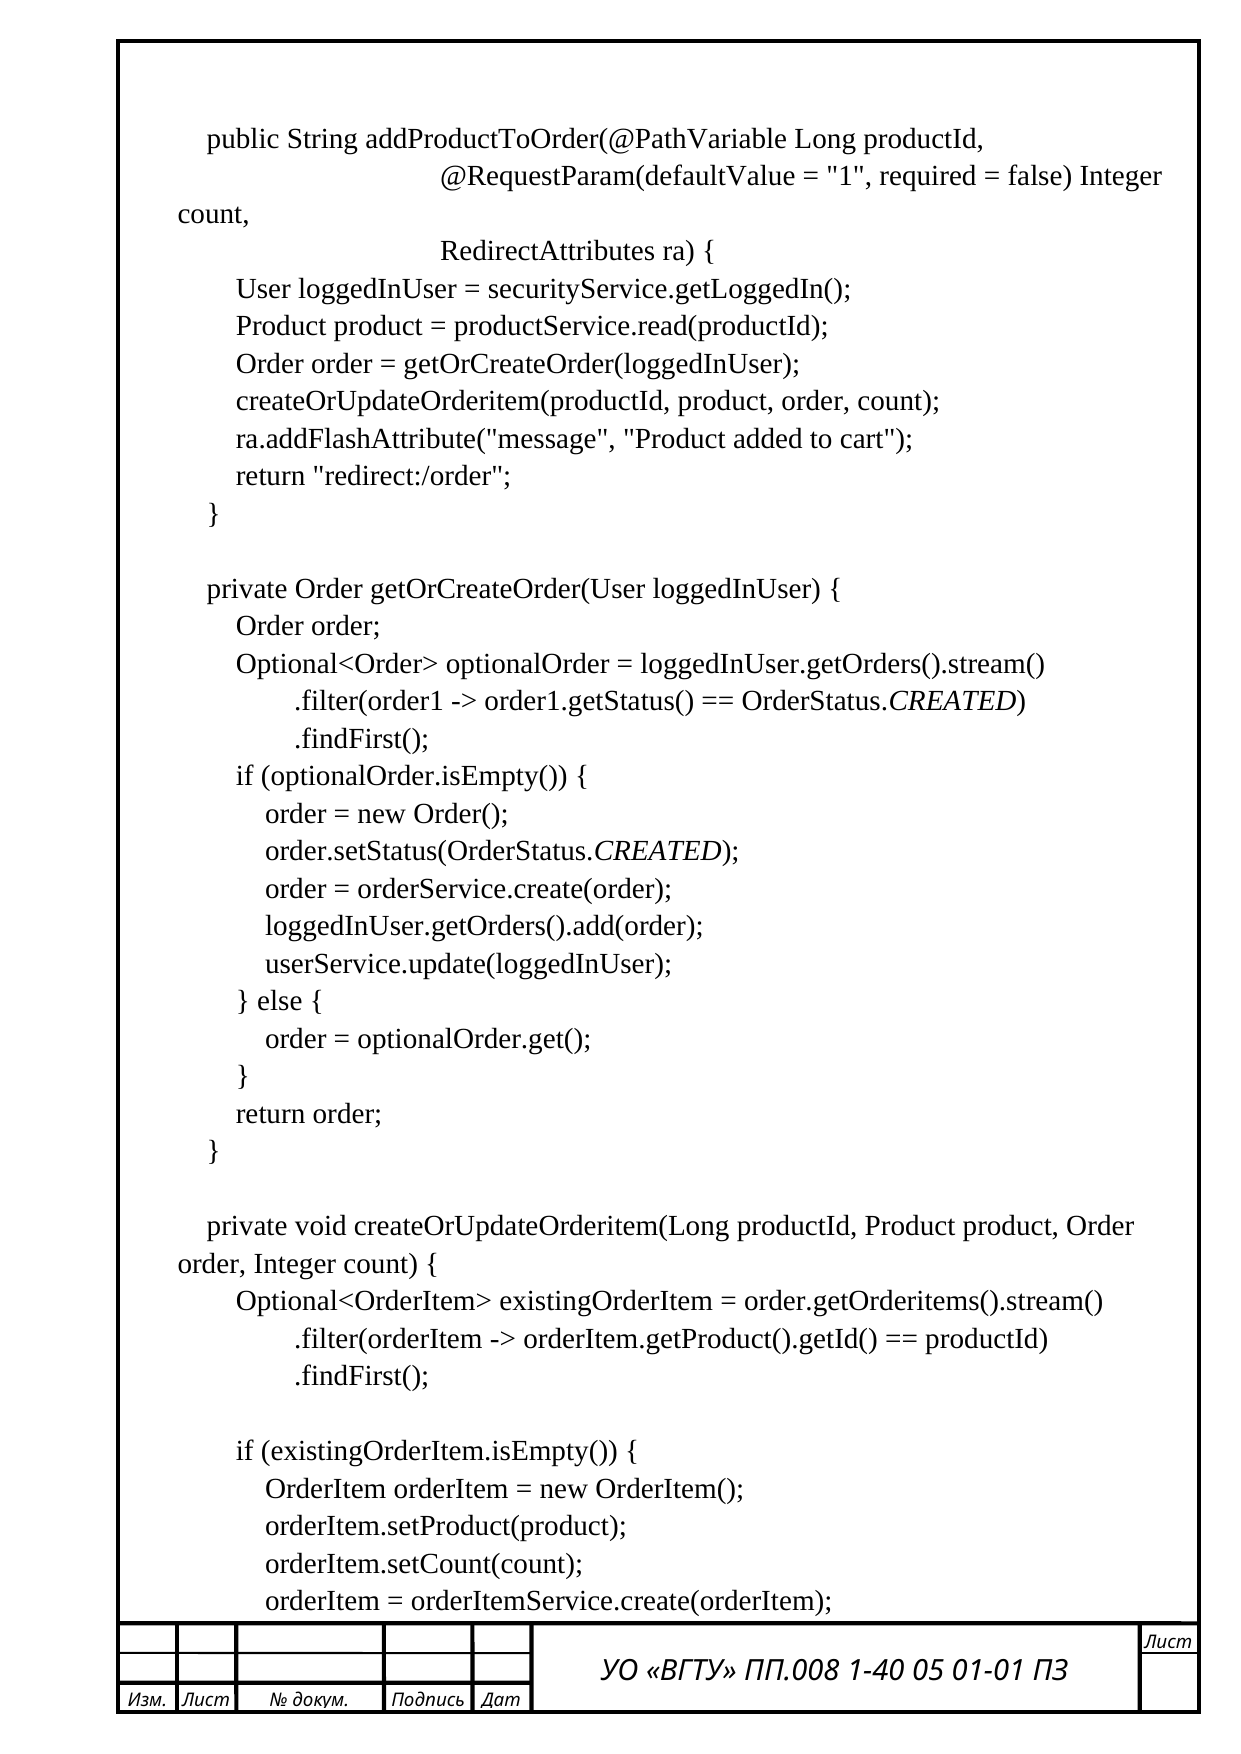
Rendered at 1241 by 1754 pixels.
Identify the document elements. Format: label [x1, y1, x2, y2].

text [177, 118, 1181, 1618]
